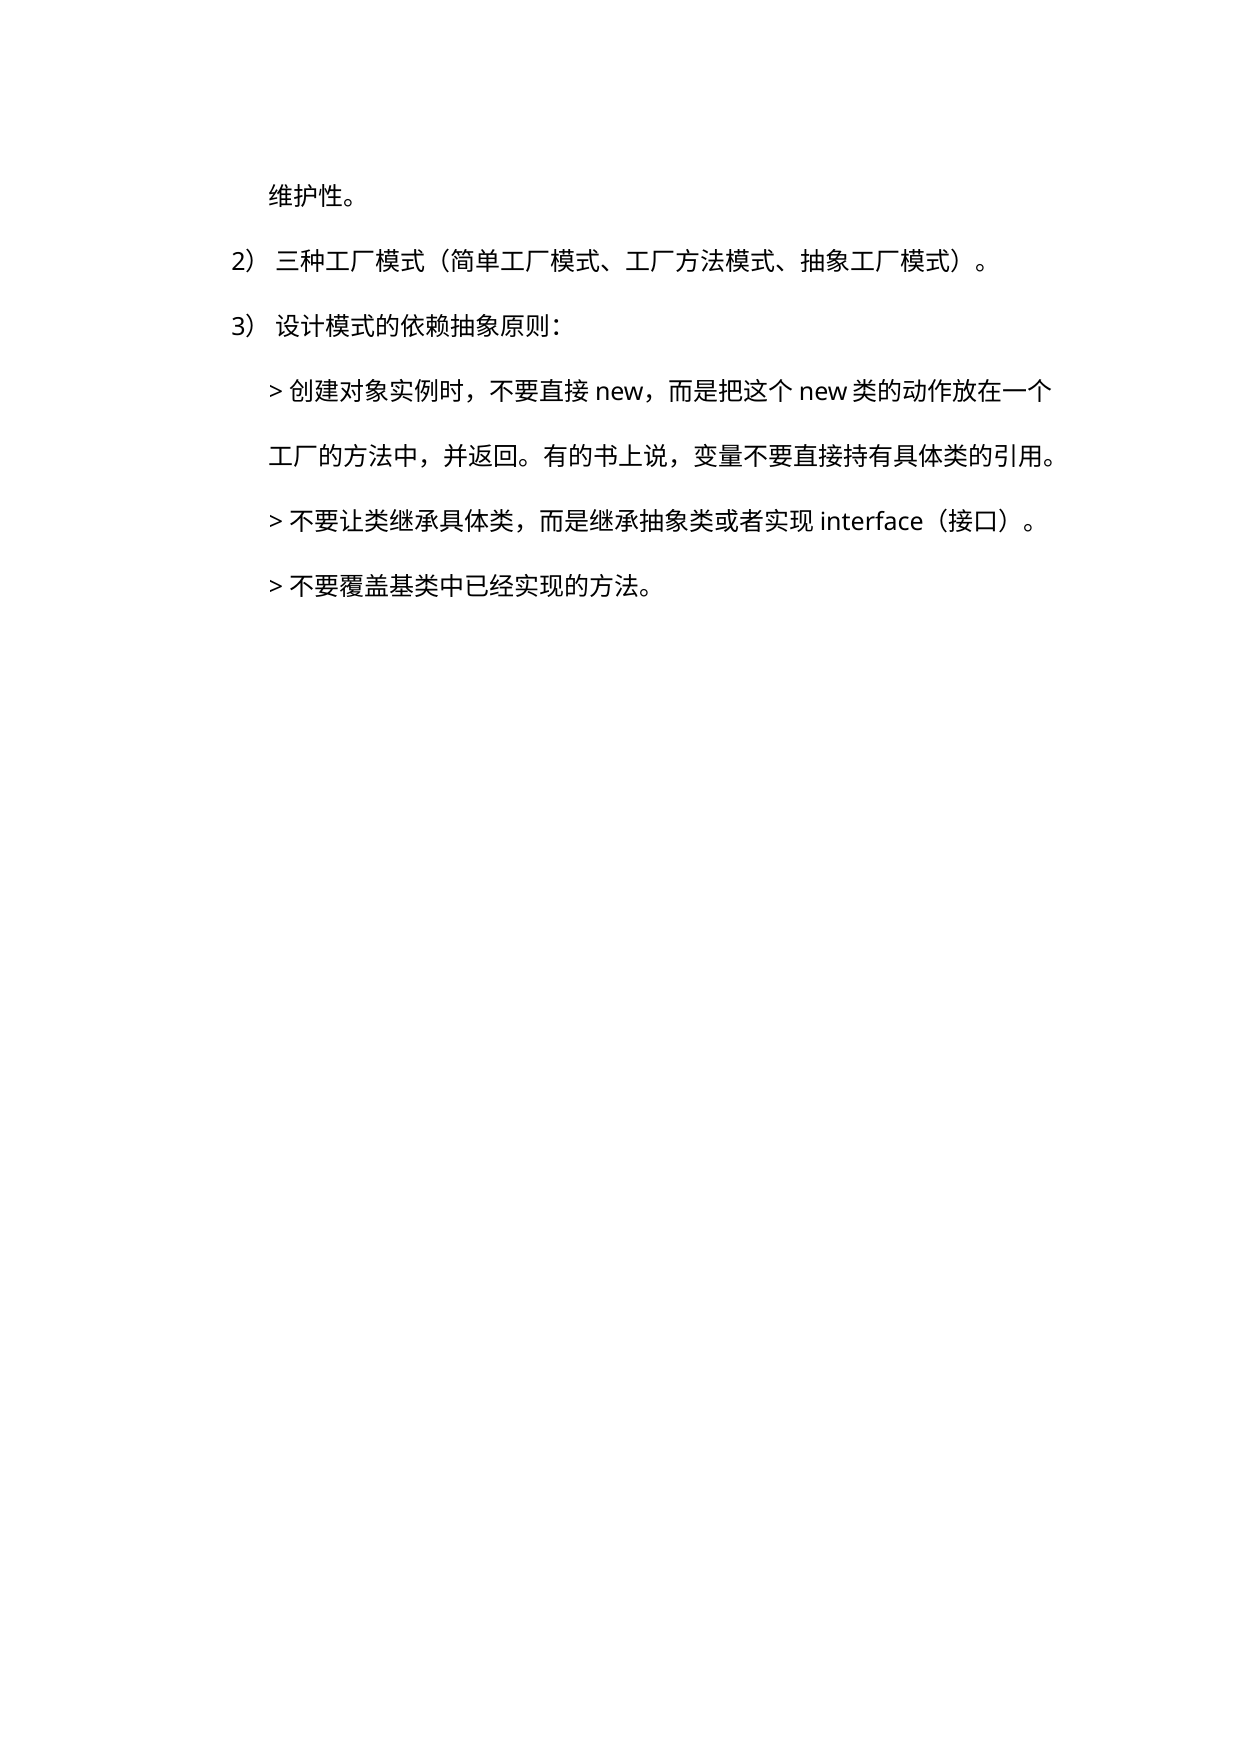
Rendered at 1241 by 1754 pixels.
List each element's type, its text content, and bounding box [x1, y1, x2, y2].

list > 创建对象实例时，不要直接new，而是把这个new类的动作放在一个工厂的方法中，并返回。有的书上说，变量不要直接持有具体类的引用。 [269, 357, 1053, 487]
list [231, 162, 1053, 227]
list > 不要覆盖基类中已经实现的方法。 [269, 552, 1053, 617]
list > 不要让类继承具体类，而是继承抽象类或者实现interface（接口）。 [269, 487, 1053, 552]
list 三种工厂模式（简单工厂模式、工厂方法模式、抽象工厂模式）。 [231, 227, 1053, 292]
list 设计模式的依赖抽象原则： [231, 292, 1053, 357]
